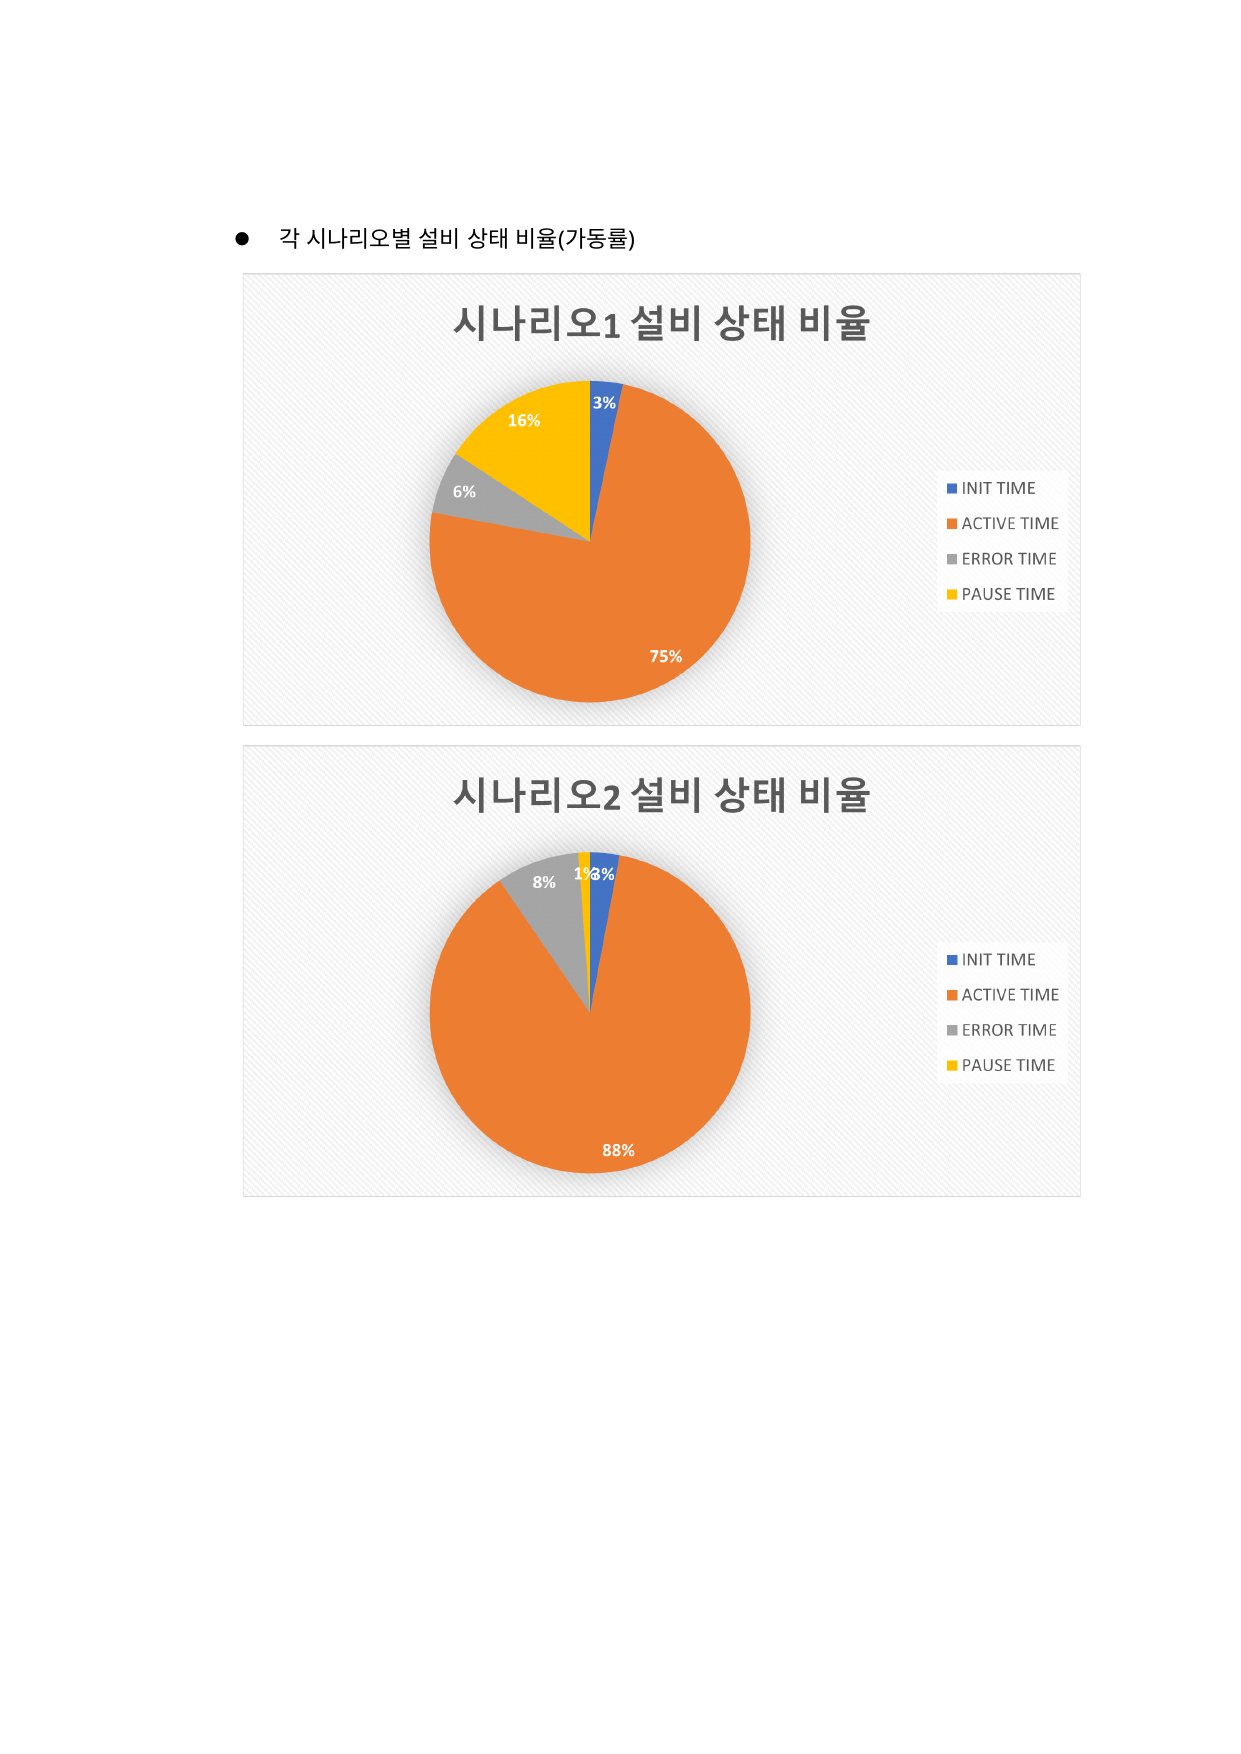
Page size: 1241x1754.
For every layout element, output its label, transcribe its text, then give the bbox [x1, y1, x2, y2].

list 각 시나리오별 설비 상태 비율(가동률) [233, 221, 1090, 255]
picture [242, 745, 1081, 1197]
picture [242, 273, 1081, 726]
